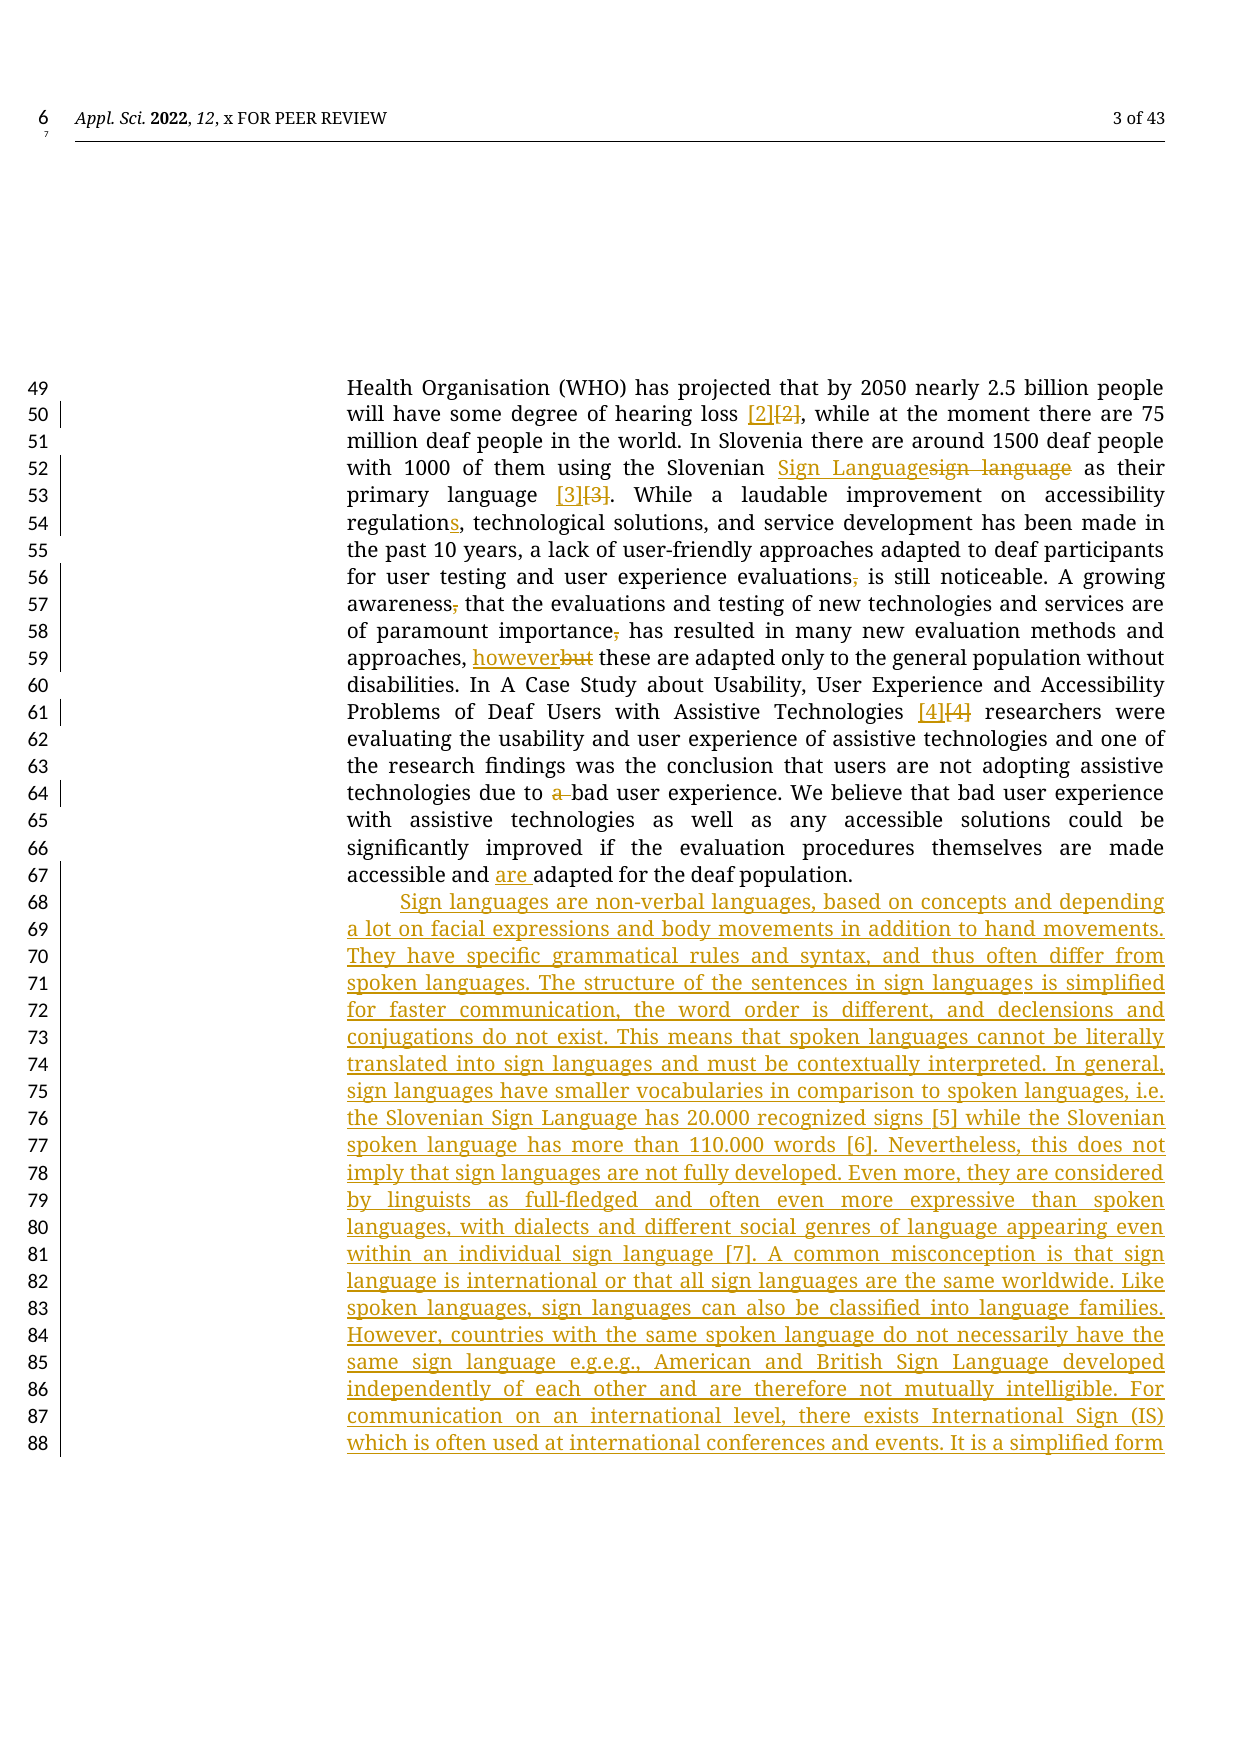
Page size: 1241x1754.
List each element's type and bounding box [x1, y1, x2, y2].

text [347, 374, 1165, 888]
